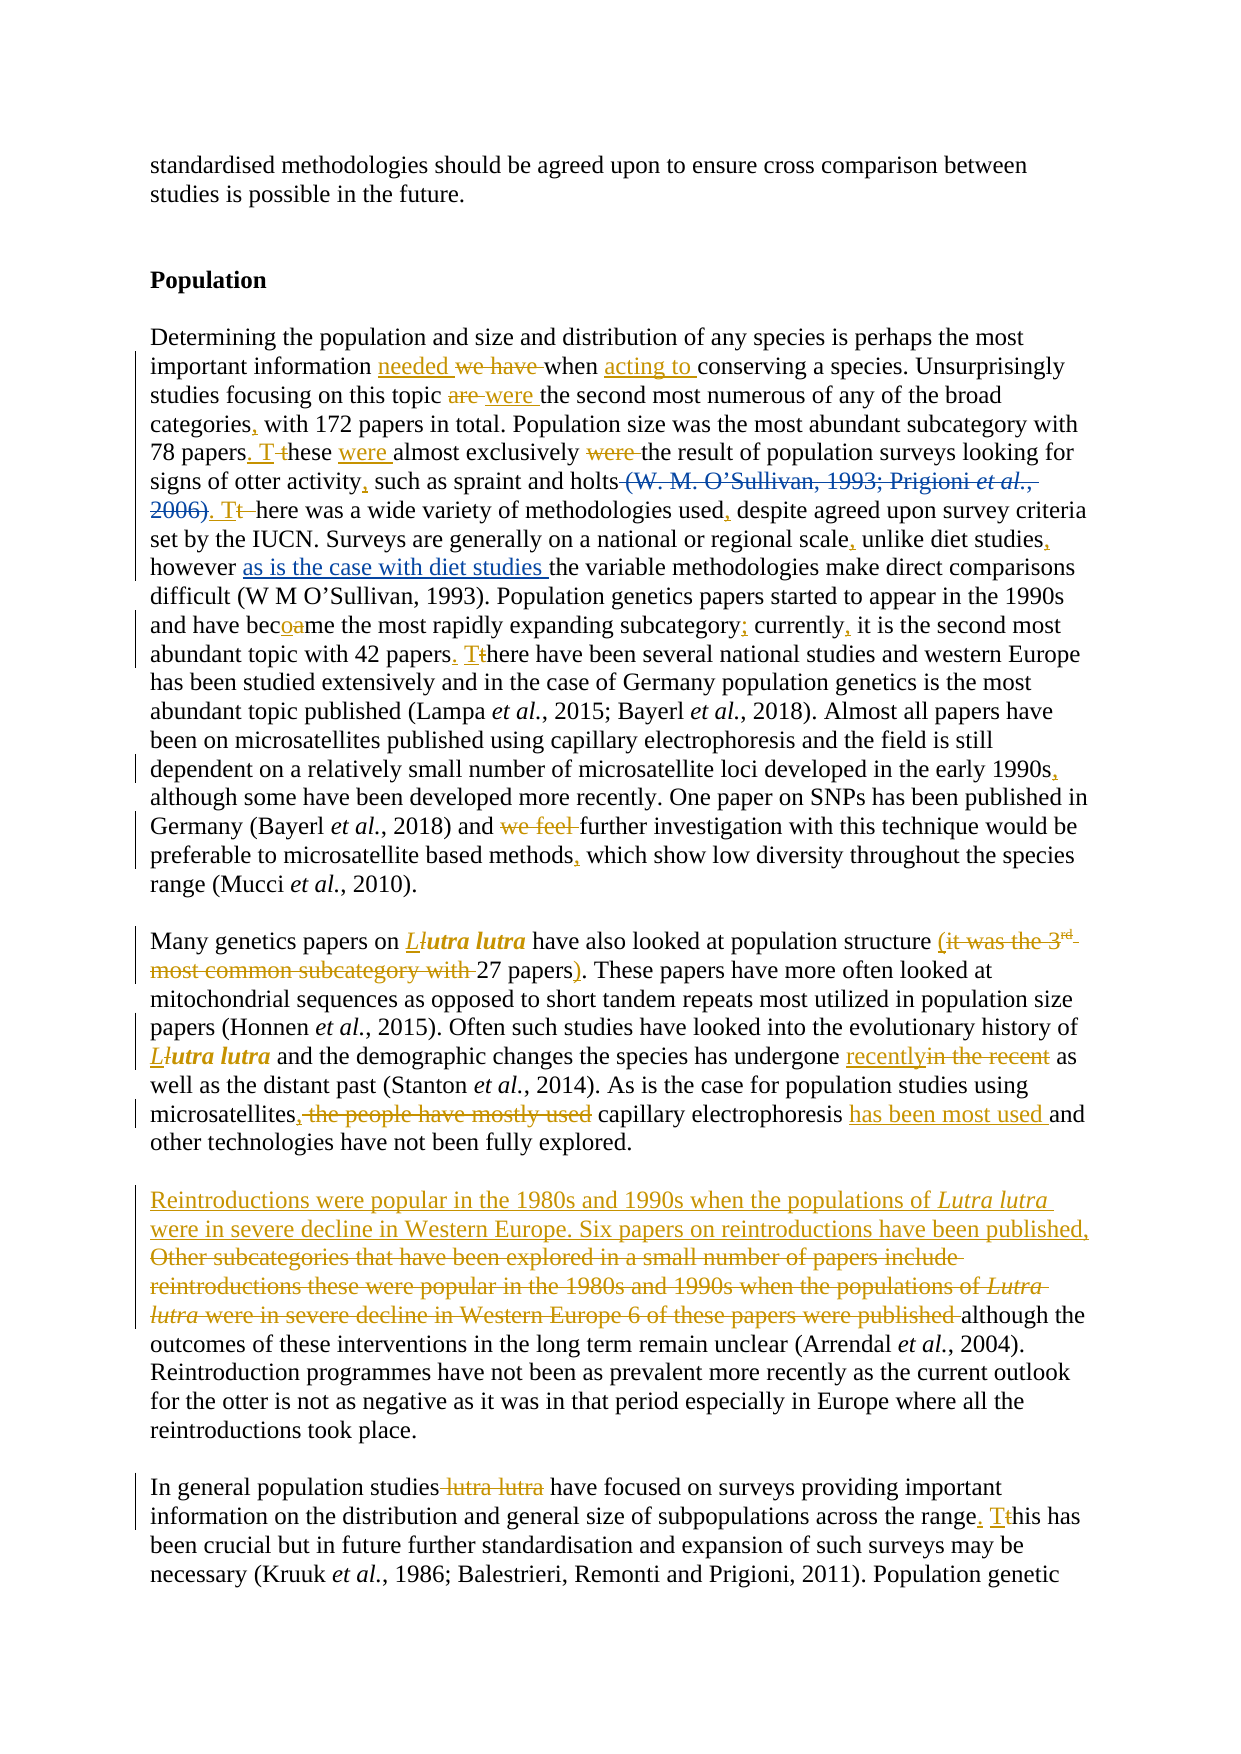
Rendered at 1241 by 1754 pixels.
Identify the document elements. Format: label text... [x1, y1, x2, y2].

text Population [150, 265, 1090, 294]
text Many genetics papers on utra lutra have also looked at population structure 27 papers. These papers have more often looked at mitochondrial sequences as opposed to short tandem repeats most utilized in population size papers (Honnen et al., 2015). Often such studies have looked into the evolutionary history of utra lutra and the demographic changes the species has undergone as well as the distant past (Stanton et al., 2014). As is the case for population studies using microsatellites capillary electrophoresis and other technologies have not been fully explored. [150, 926, 1090, 1156]
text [150, 150, 1090, 207]
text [150, 1472, 1090, 1587]
text Determining the population and size and distribution of any species is perhaps the most important information when conserving a species. Unsurprisingly studies focusing on this topic the second most numerous of any of the broad categories with 172 papers in total. Population size was the most abundant subcategory with 78 papershese almost exclusively the result of population surveys looking for signs of otter activity such as spraint and holtshere was a wide variety of methodologies used despite agreed upon survey criteria set by the IUCN. Surveys are generally on a national or regional scale unlike diet studies however the variable methodologies make direct comparisons difficult (W M O’Sullivan, 1993). Population genetics papers started to appear in the 1990s and have becme the most rapidly expanding subcategory currently it is the second most abundant topic with 42 papers here have been several national studies and western Europe has been studied extensively and in the case of Germany population genetics is the most abundant topic published (Lampa et al., 2015; Bayerl et al., 2018). Almost all papers have been on microsatellites published using capillary electrophoresis and the field is still dependent on a relatively small number of microsatellite loci developed in the early 1990s although some have been developed more recently. One paper on SNPs has been published in Germany (Bayerl et al., 2018) and further investigation with this technique would be preferable to microsatellite based methods which show low diversity throughout the species range (Mucci et al., 2010). [150, 322, 1090, 897]
text although the outcomes of these interventions in the long term remain unclear (Arrendal et al., 2004). Reintroduction programmes have not been as prevalent more recently as the current outlook for the otter is not as negative as it was in that period especially in Europe where all the reintroductions took place. [150, 1185, 1090, 1444]
